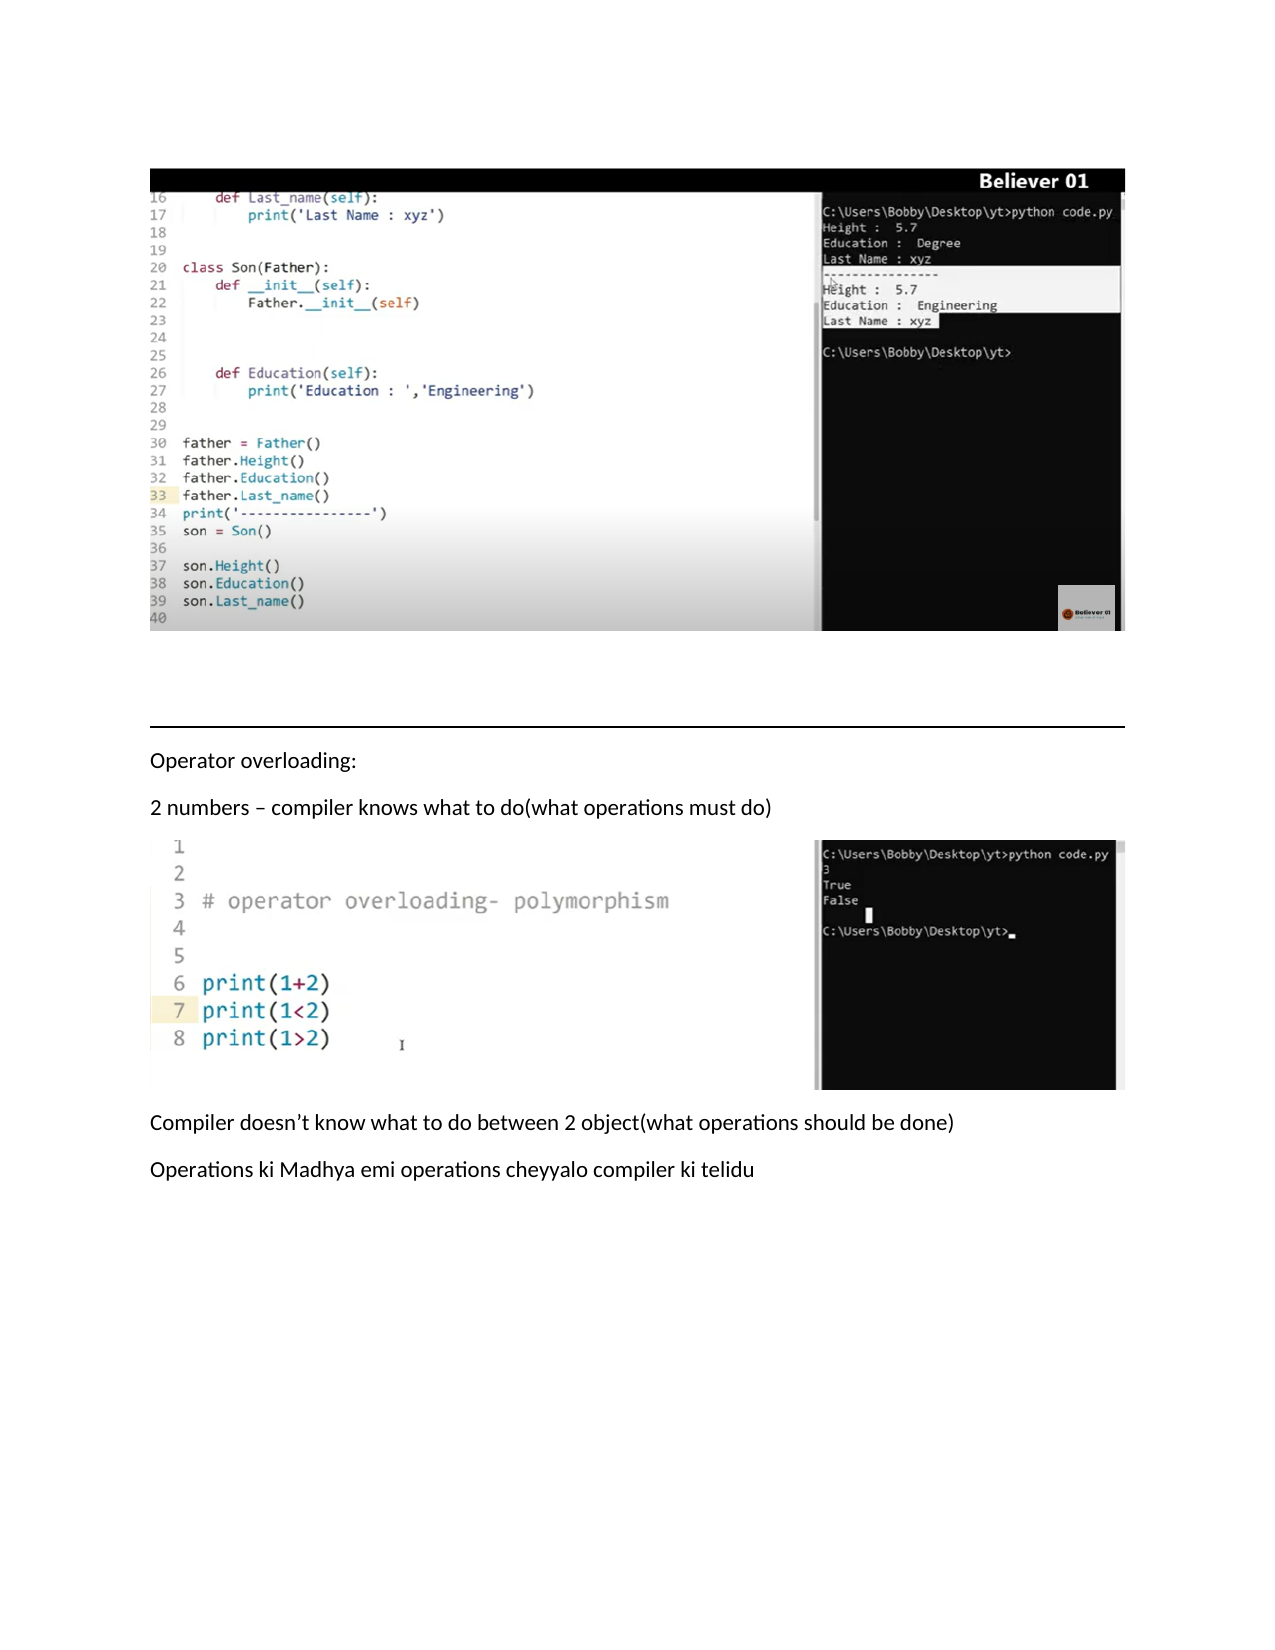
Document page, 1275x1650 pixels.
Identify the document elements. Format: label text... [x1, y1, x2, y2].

text Compiler doesn’t know what to do between 2 object(what operations should be done) [150, 1108, 1125, 1136]
text Operator overloading: [150, 747, 1125, 775]
picture [150, 840, 1125, 1090]
picture [150, 150, 1125, 631]
text Operations ki Madhya emi operations cheyyalo compiler ki telidu [150, 1155, 1125, 1183]
text 2 numbers – compiler knows what to do(what operations must do) [150, 793, 1125, 822]
